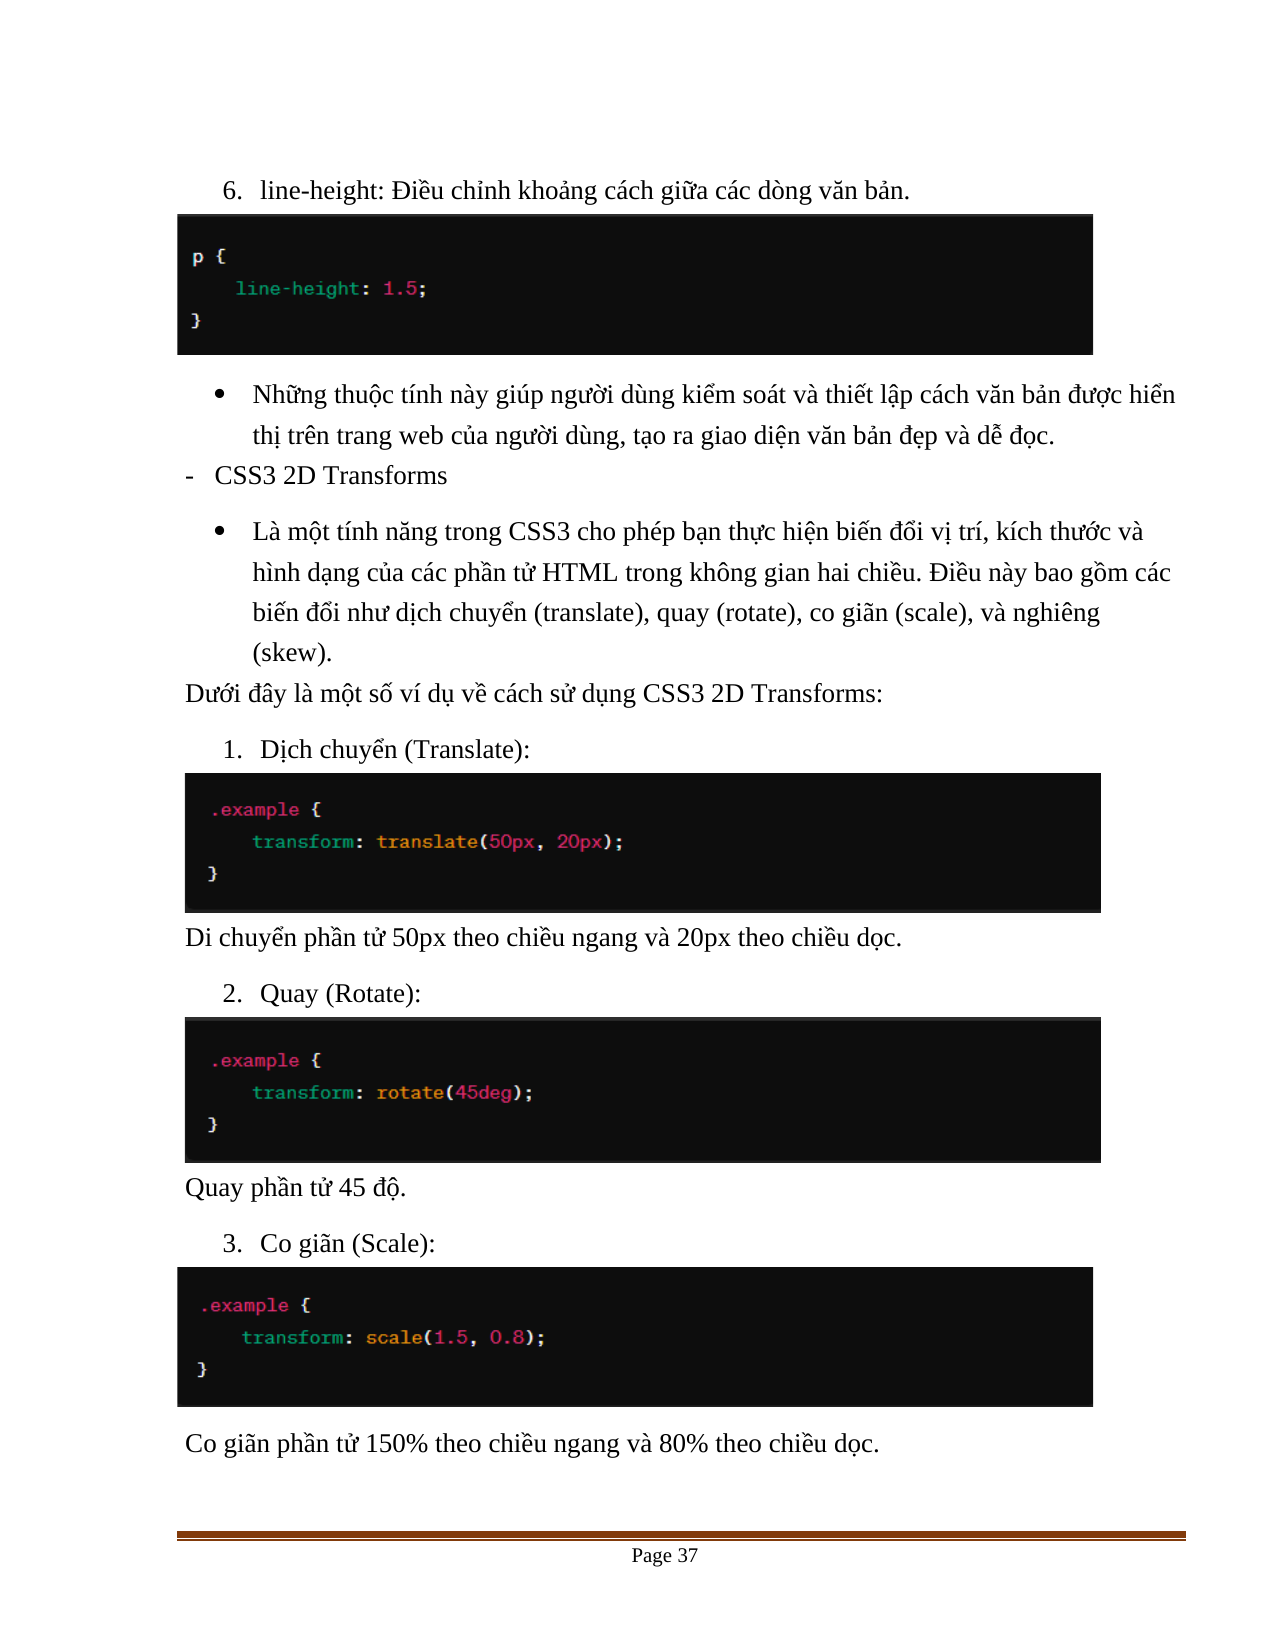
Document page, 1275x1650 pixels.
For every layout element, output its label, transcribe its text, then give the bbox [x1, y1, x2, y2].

text Dưới đây là một số ví dụ về cách sử dụng CSS3 2D Transforms: [177, 677, 1186, 708]
list Quay (Rotate): [222, 977, 1186, 1008]
list Là một tính năng trong CSS3 cho phép bạn thực hiện biến đổi vị trí, kích thước và hình dạng của các phần tử HTML trong không gian hai chiều. Điều này bao gồm các biến đổi như dịch chuyển (translate), quay (rotate), co giãn (scale), và nghiêng (skew). [215, 515, 1186, 668]
text - CSS3 2D Transforms [177, 459, 1186, 490]
picture [184, 773, 1101, 913]
list Co giãn (Scale): [222, 1227, 1186, 1258]
text Co giãn phần tử 150% theo chiều ngang và 80% theo chiều dọc. [177, 1427, 1186, 1459]
picture [177, 214, 1094, 355]
text Quay phần tử 45 độ. [177, 1171, 1186, 1202]
text Di chuyển phần tử 50px theo chiều ngang và 20px theo chiều dọc. [177, 921, 1186, 952]
picture [177, 1267, 1094, 1407]
picture [184, 1017, 1101, 1163]
list Những thuộc tính này giúp người dùng kiểm soát và thiết lập cách văn bản được hiển thị trên trang web của người dùng, tạo ra giao diện văn bản đẹp và dễ đọc. [215, 378, 1186, 450]
list line-height: Điều chỉnh khoảng cách giữa các dòng văn bản. [222, 174, 1186, 205]
list Dịch chuyển (Translate): [222, 733, 1186, 764]
